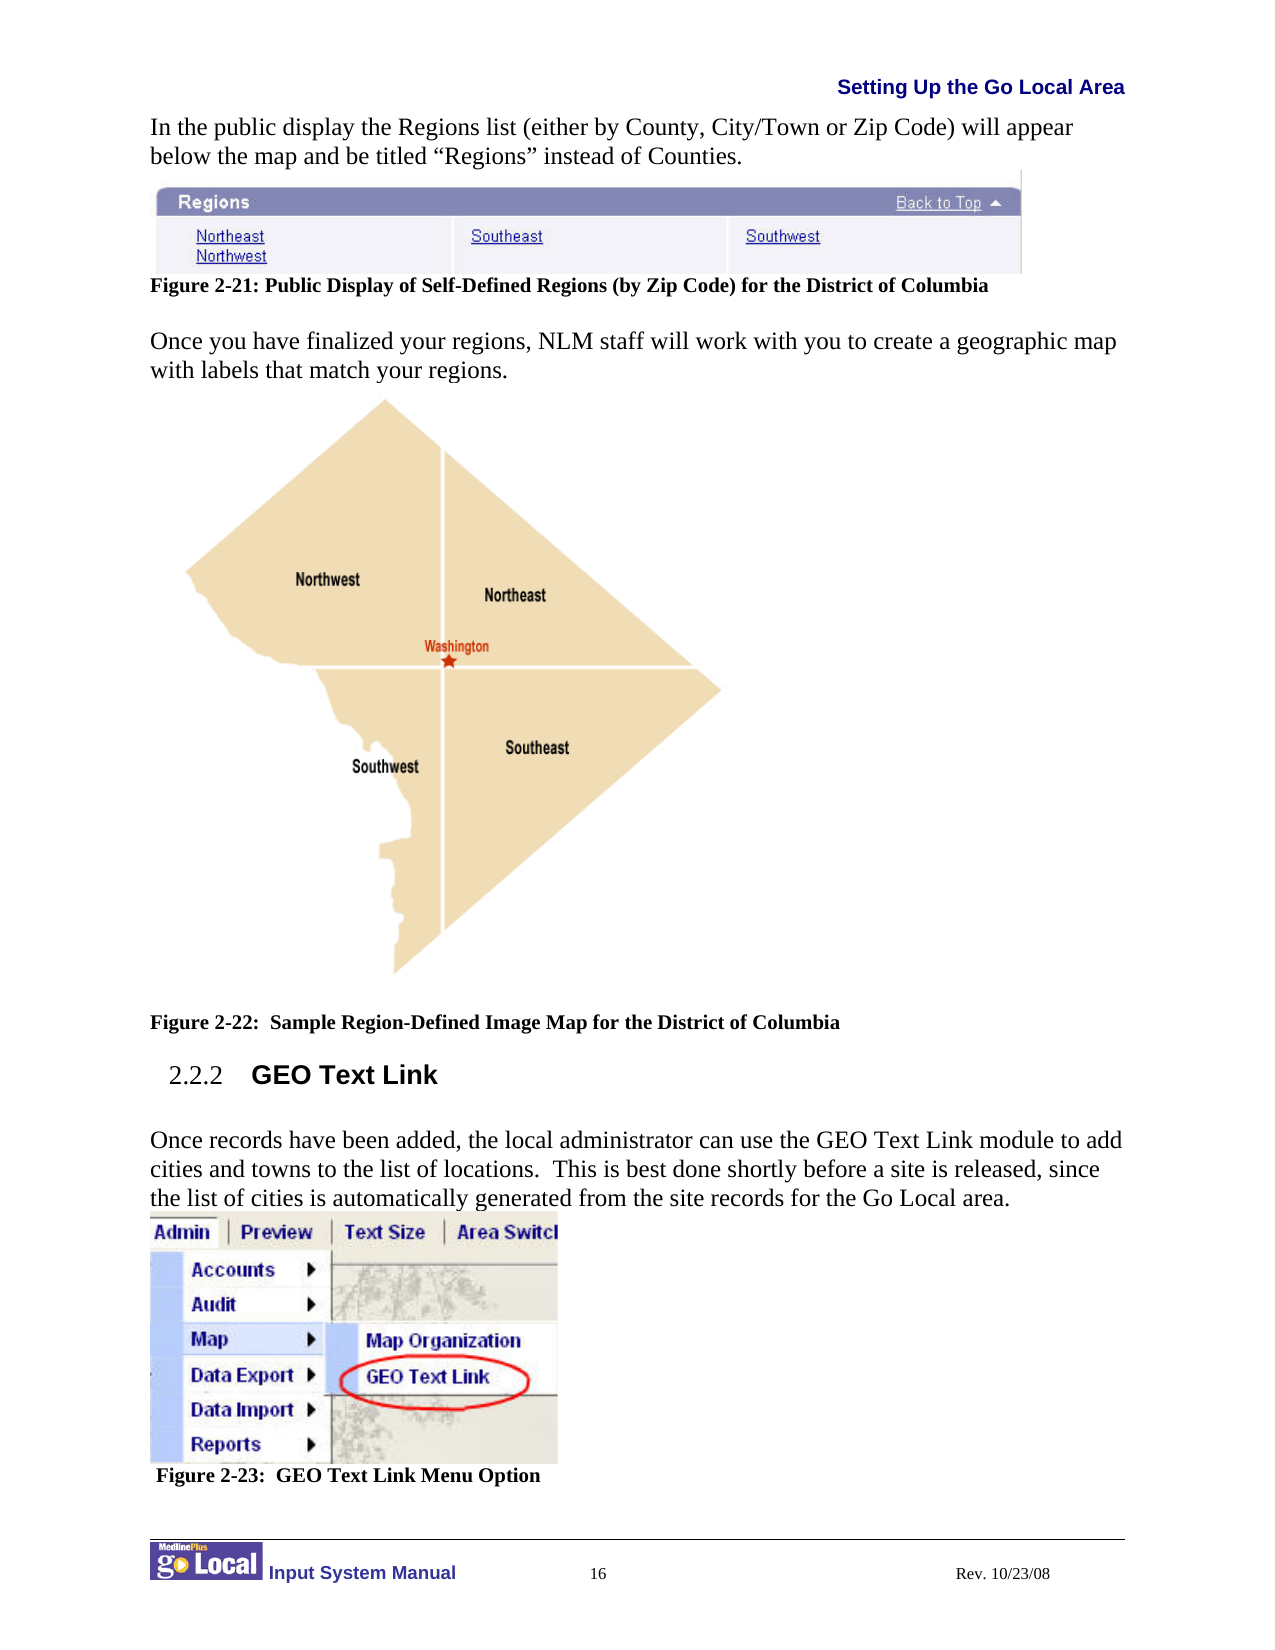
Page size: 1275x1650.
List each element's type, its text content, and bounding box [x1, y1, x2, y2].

text In the public display the Regions list (either by County, City/Town or Zip Code) will appear below the map and be titled “Regions” instead of Counties. [150, 112, 1125, 170]
text Once records have been added, the local administrator can use the GEO Text Link module to add cities and towns to the list of locations. This is best done shortly before a site is released, since the list of cities is automatically generated from the site records for the Go Local area. [150, 1125, 1125, 1212]
text Once you have finalized your regions, NLM staff will work with you to create a geographic map with labels that match your regions. [150, 326, 1125, 383]
subtitle GEO Text Link [169, 1059, 1125, 1090]
picture [150, 1211, 558, 1464]
picture [150, 383, 777, 1010]
picture [150, 170, 1022, 274]
picture [150, 1542, 263, 1580]
